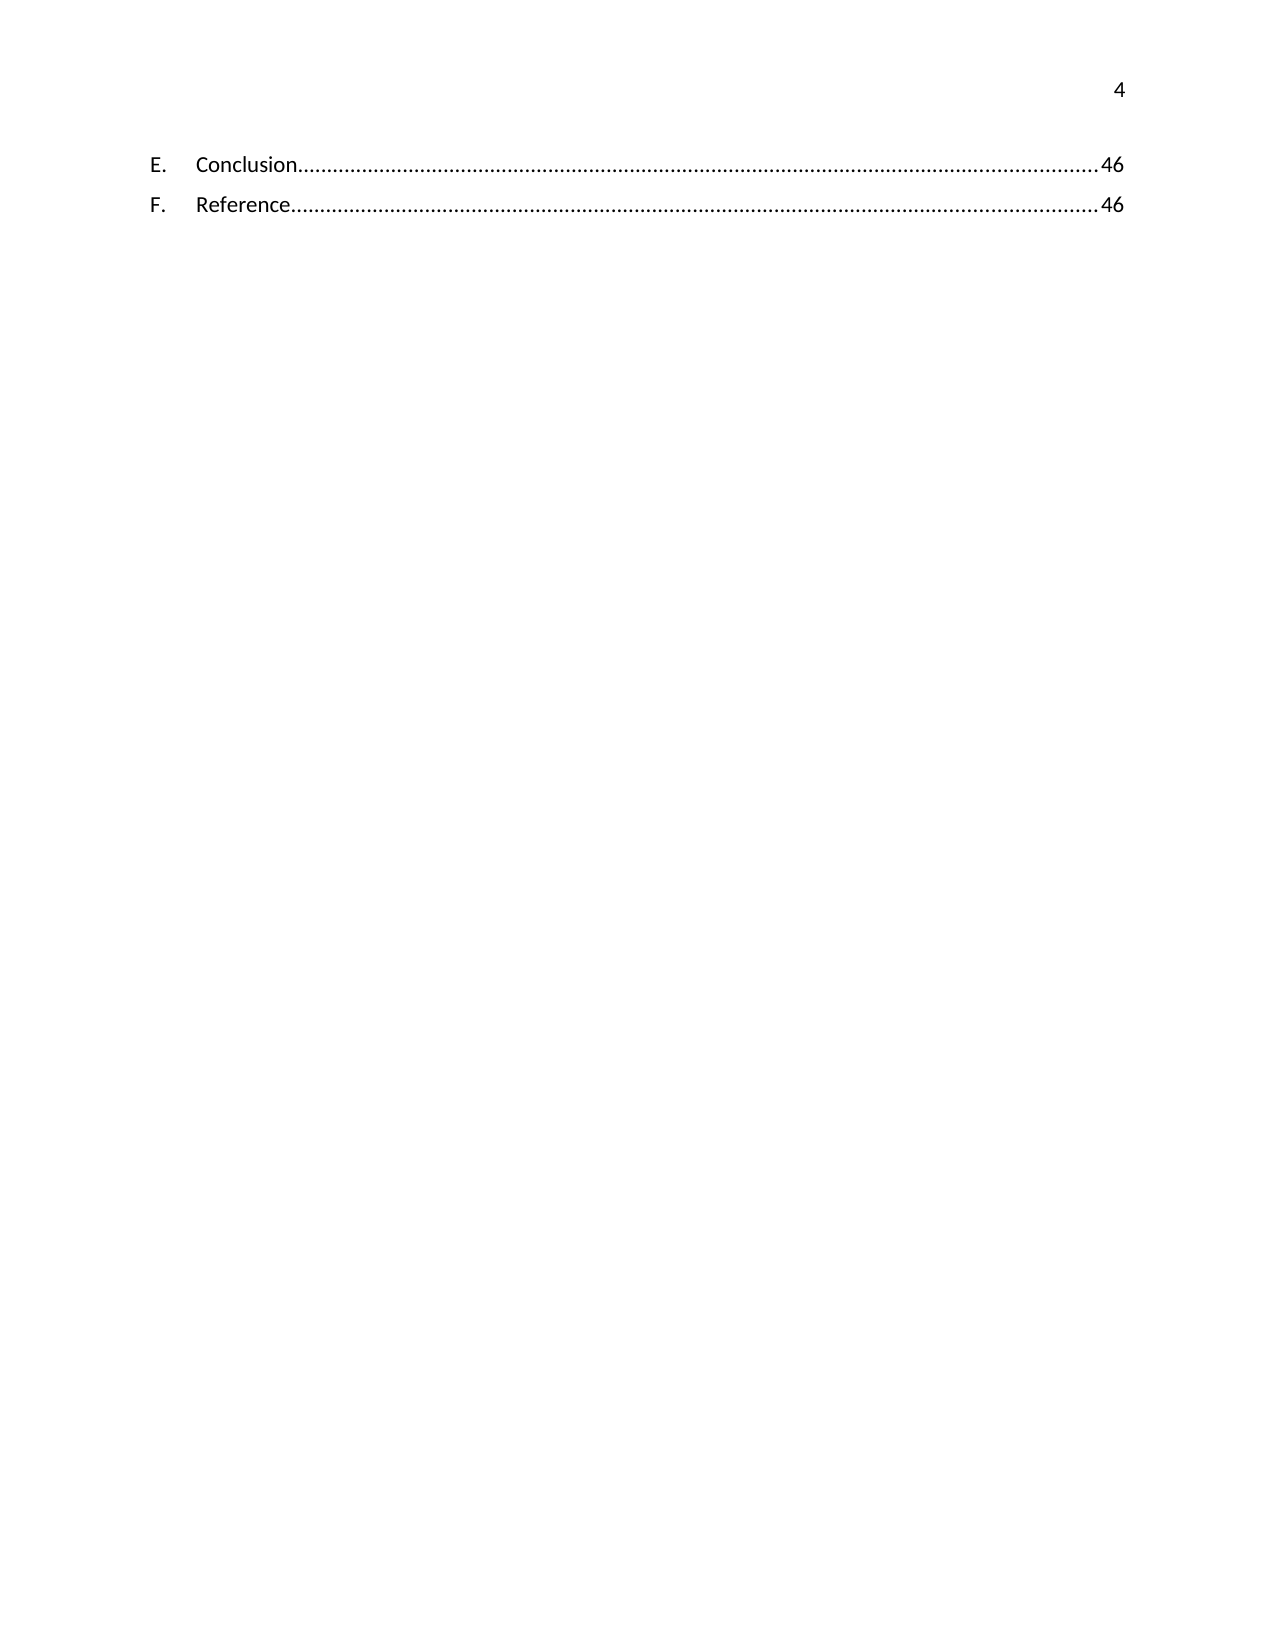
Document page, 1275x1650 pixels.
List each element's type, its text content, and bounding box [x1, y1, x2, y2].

text F. Reference 46 [150, 191, 1125, 219]
text E. Conclusion 46 [150, 150, 1125, 178]
